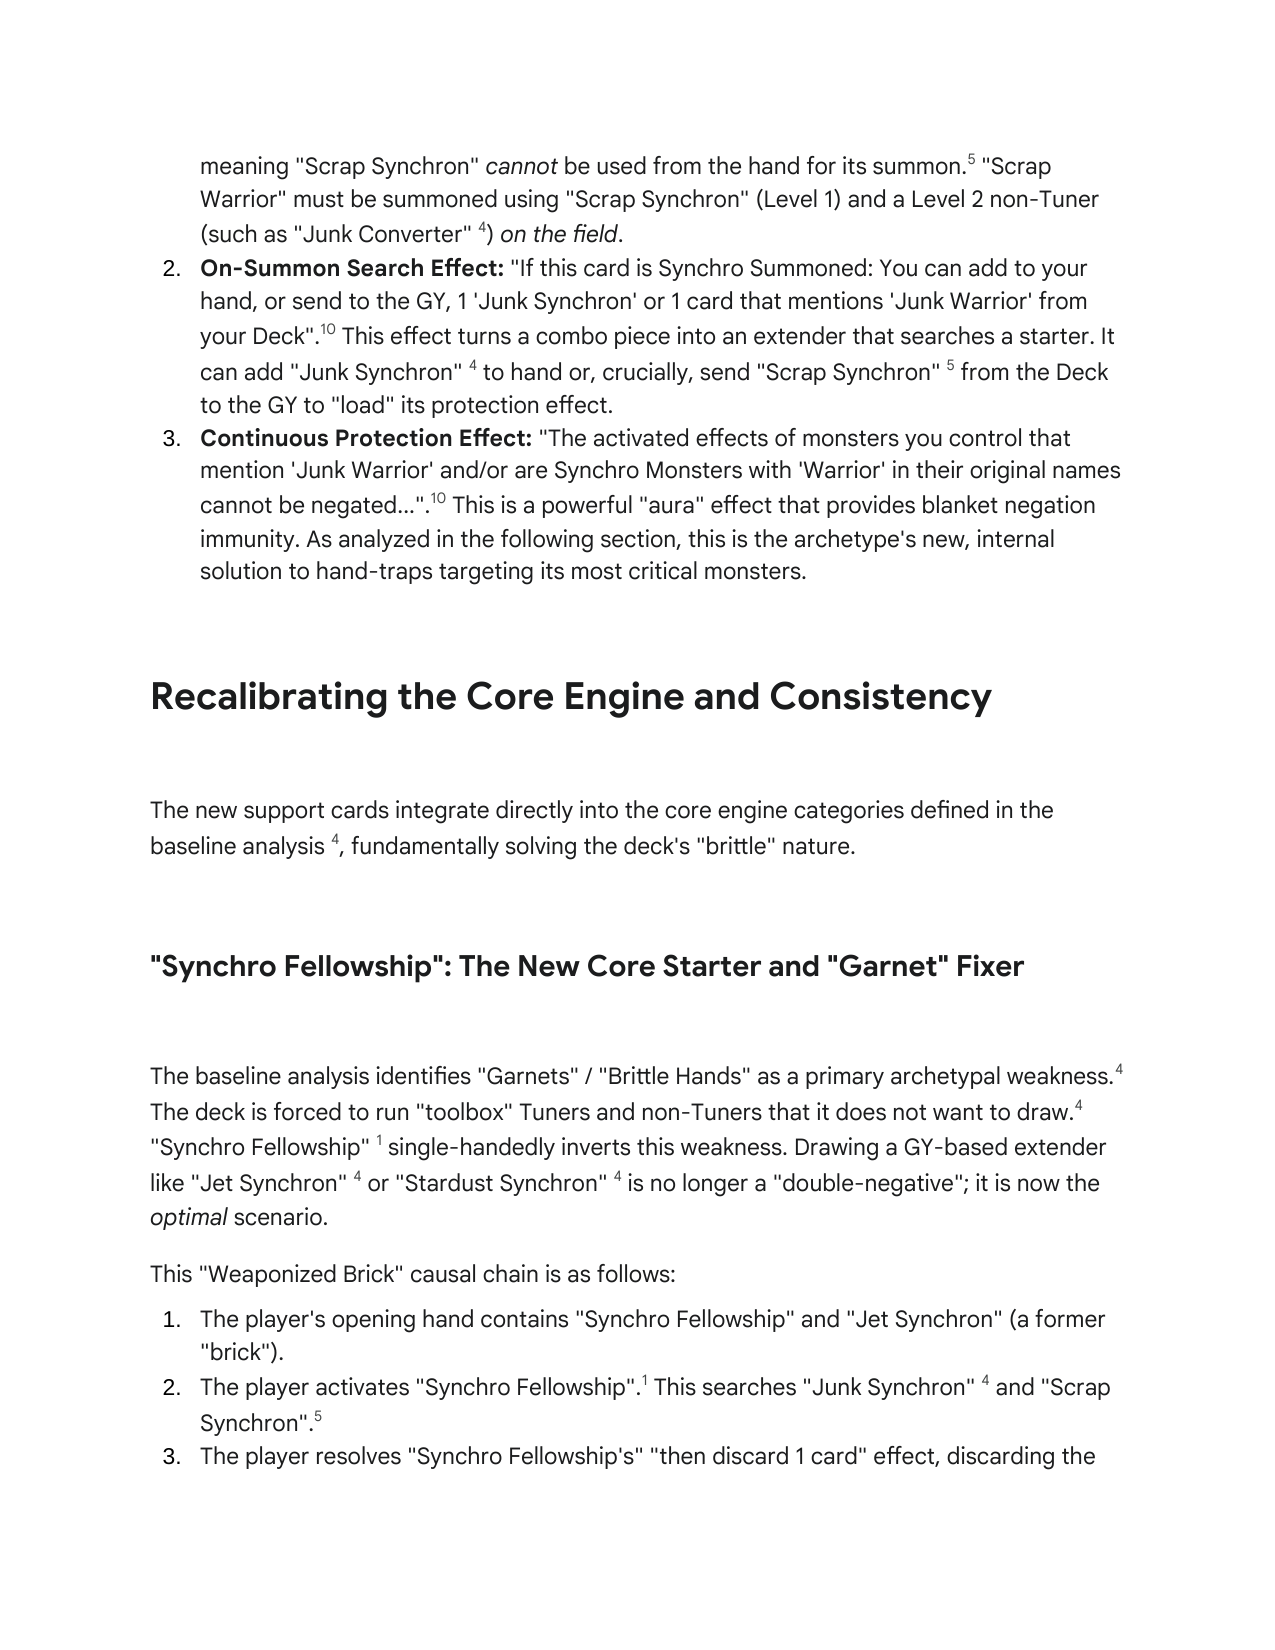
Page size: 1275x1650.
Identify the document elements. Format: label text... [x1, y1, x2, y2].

list The player activates "Synchro Fellowship".1 This searches "Junk Synchron" 4 and "Scrap Synchron".5 [162, 1371, 1125, 1438]
text This "Weaponized Brick" causal chain is as follows: [150, 1260, 1125, 1289]
subtitle "Synchro Fellowship": The New Core Starter and "Garnet" Fixer [150, 948, 1125, 985]
text The baseline analysis identifies "Garnets" / "Brittle Hands" as a primary archetypal weakness.4 The deck is forced to run "toolbox" Tuners and non-Tuners that it does not want to draw.4 "Synchro Fellowship" 1 single-handedly inverts this weakness. Drawing a GY-based extender like "Jet Synchron" 4 or "Stardust Synchron" 4 is no longer a "double-negative"; it is now the optimal scenario. [150, 1060, 1125, 1231]
text The new support cards integrate directly into the core engine categories defined in the baseline analysis 4, fundamentally solving the deck's "brittle" nature. [150, 797, 1125, 861]
list Continuous Protection Effect: "The activated effects of monsters you control that mention 'Junk Warrior' and/or are Synchro Monsters with 'Warrior' in their original names cannot be negated...".10 This is a powerful "aura" effect that provides blanket negation immunity. As analyzed in the following section, this is the archetype's new, internal solution to hand-traps targeting its most critical monsters. [162, 424, 1125, 586]
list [162, 150, 1125, 250]
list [162, 1442, 1125, 1471]
subtitle Recalibrating the Core Engine and Consistency [150, 673, 1125, 720]
list The player's opening hand contains "Synchro Fellowship" and "Jet Synchron" (a former "brick"). [162, 1306, 1125, 1367]
list On-Summon Search Effect: "If this card is Synchro Summoned: You can add to your hand, or send to the GY, 1 'Junk Synchron' or 1 card that mentions 'Junk Warrior' from your Deck".10 This effect turns a combo piece into an extender that searches a starter. It can add "Junk Synchron" 4 to hand or, crucially, send "Scrap Synchron" 5 from the Deck to the GY to "load" its protection effect. [162, 254, 1125, 420]
